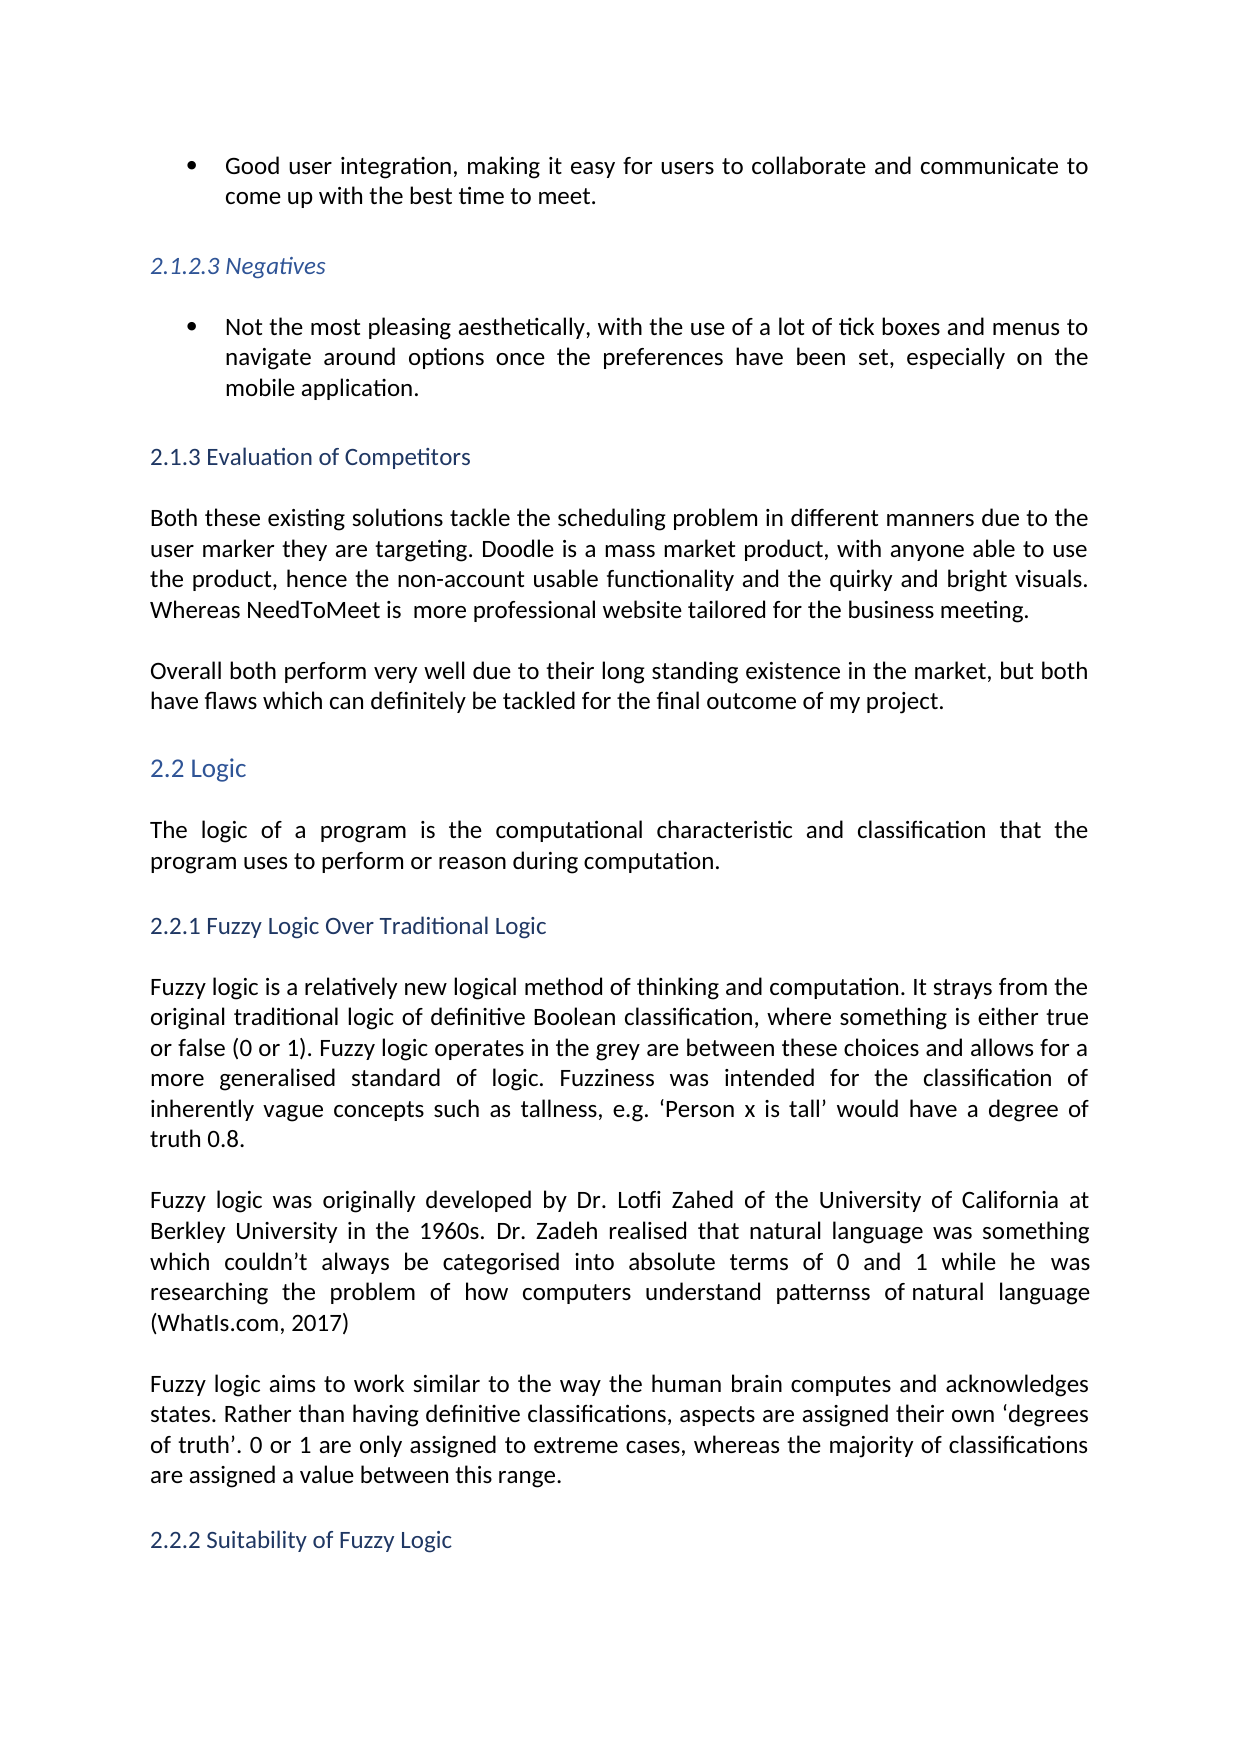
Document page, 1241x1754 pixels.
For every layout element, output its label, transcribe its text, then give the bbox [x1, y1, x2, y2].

text The logic of a program is the computational characteristic and classification that the program uses to perform or reason during computation. [150, 814, 1090, 875]
subtitle 2.2.1 Fuzzy Logic Over Traditional Logic [150, 910, 1090, 941]
text Fuzzy logic is a relatively new logical method of thinking and computation. It strays from the original traditional logic of definitive Boolean classification, where something is either true or false (0 or 1). Fuzzy logic operates in the grey are between these choices and allows for a more generalised standard of logic. Fuzziness was intended for the classification of inherently vague concepts such as tallness, e.g. ‘Person x is tall’ would have a degree of truth 0.8. [150, 971, 1090, 1154]
text Fuzzy logic was originally developed by Dr. Lotfi Zahed of the University of California at Berkley University in the 1960s. Dr. Zadeh realised that natural language was something which couldn’t always be categorised into absolute terms of 0 and 1 while he was researching the problem of how computers understand patternss of natural language (WhatIs.com, 2017) [150, 1307, 1090, 1337]
subtitle 2.2.2 Suitability of Fuzzy Logic [150, 1524, 1090, 1555]
text Fuzzy logic aims to work similar to the way the human brain computes and acknowledges states. Rather than having definitive classifications, aspects are assigned their own ‘degrees of truth’. 0 or 1 are only assigned to extreme cases, whereas the majority of classifications are assigned a value between this range. [150, 1368, 1090, 1490]
subtitle 2.1.3 Evaluation of Competitors [150, 441, 1090, 472]
text Fuzzy logic was originally developed by Dr. Lotfi Zahed of the University of California at Berkley University in the 1960s. Dr. Zadeh realised that natural language was something which couldn’t always be categorised into absolute terms of 0 and 1 while he was researching the problem of how computers understand patternss of natural language (WhatIs.com, 2017) [150, 1185, 1090, 1276]
subtitle 2.1.2.3 Negatives [150, 250, 1090, 280]
subtitle 2.2 Logic [150, 751, 1090, 784]
list Not the most pleasing aesthetically, with the use of a lot of tick boxes and menus to navigate around options once the preferences have been set, especially on the mobile application. [187, 311, 1090, 402]
list Good user integration, making it easy for users to collaborate and communicate to come up with the best time to meet. [187, 150, 1090, 211]
text Overall both perform very well due to their long standing existence in the market, but both have flaws which can definitely be tackled for the final outcome of my project. [150, 655, 1090, 716]
text Both these existing solutions tackle the scheduling problem in different manners due to the user marker they are targeting. Doodle is a mass market product, with anyone able to use the product, hence the non-account usable functionality and the quirky and bright visuals. Whereas NeedToMeet is more professional website tailored for the business meeting. [150, 502, 1090, 624]
